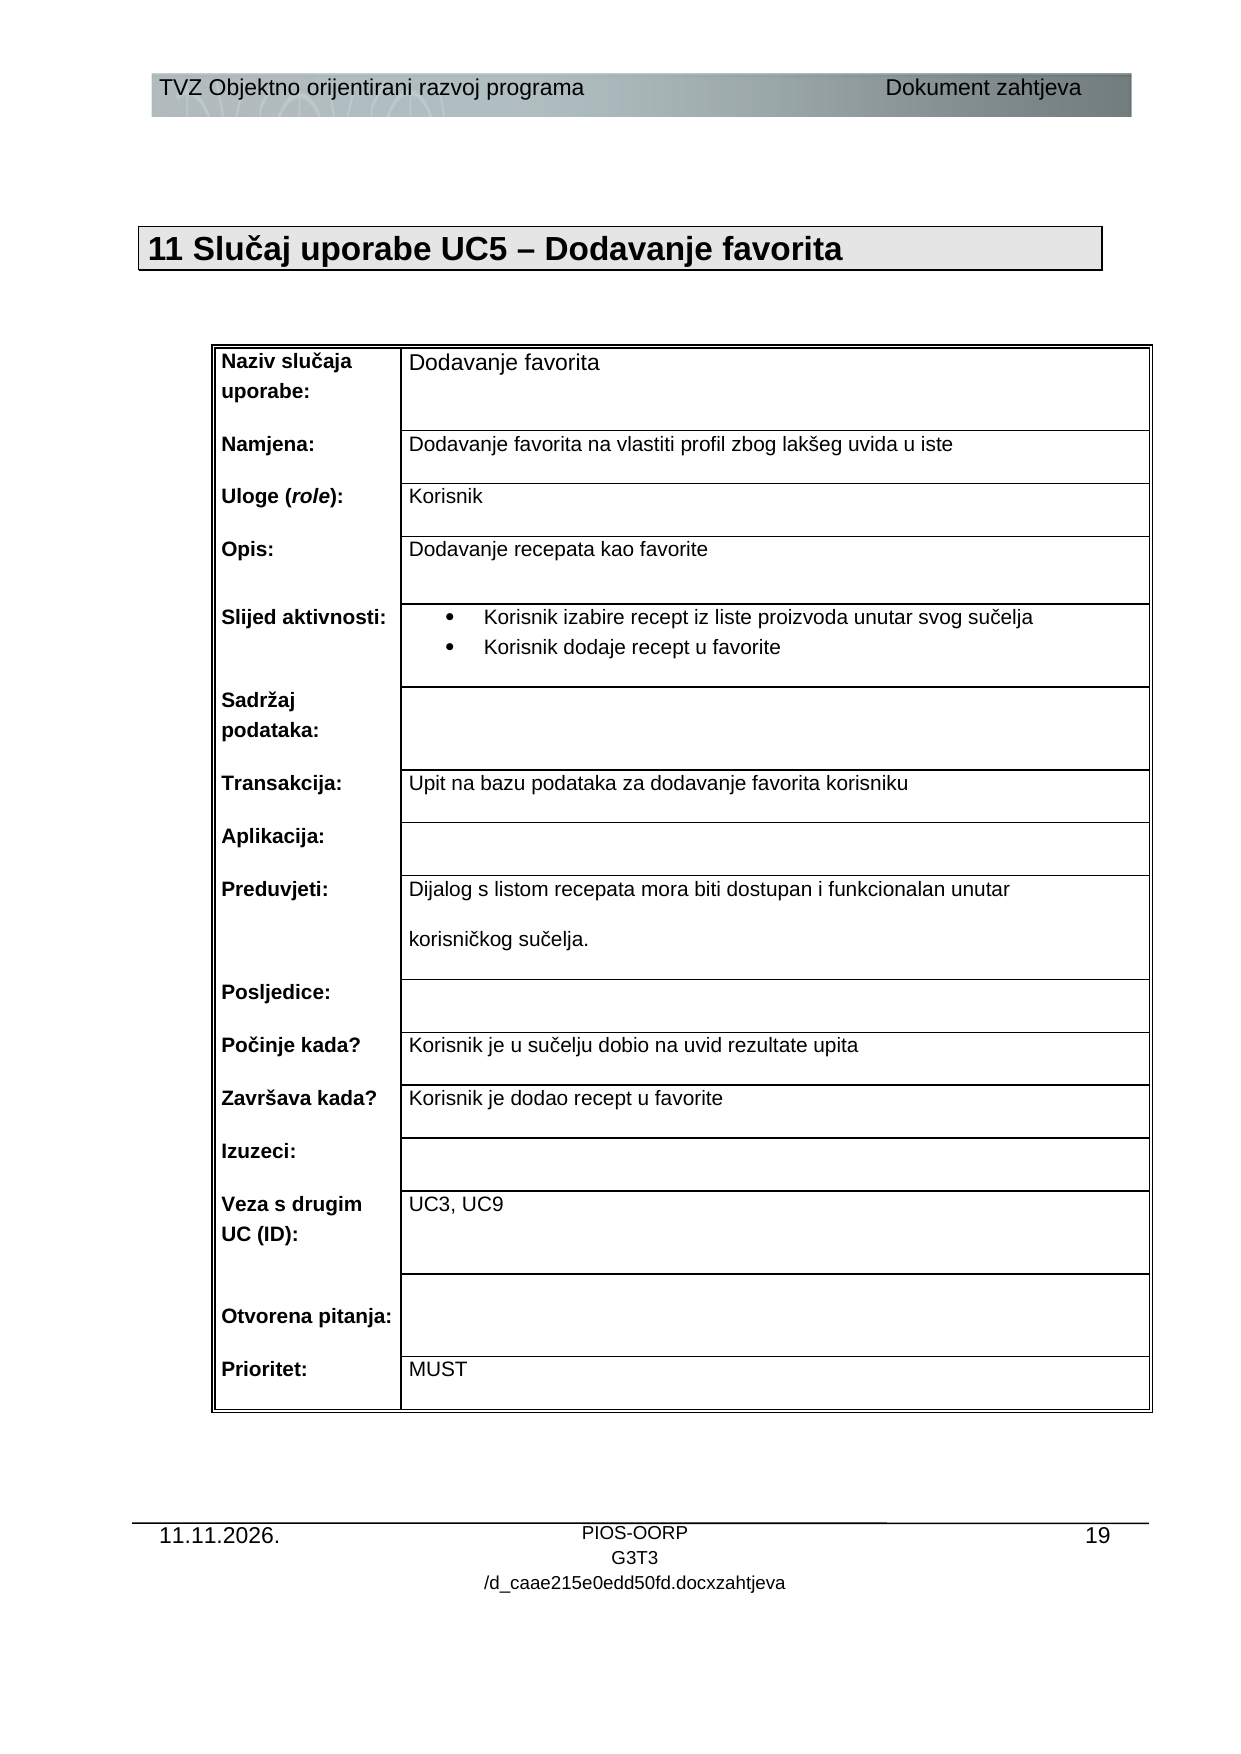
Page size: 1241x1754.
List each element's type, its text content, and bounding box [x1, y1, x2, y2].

table_cell [402, 823, 1149, 875]
table_header Dodavanje favorita [402, 349, 1149, 430]
table_cell Završava kada? [216, 1084, 400, 1137]
table_cell Veza s drugim UC (ID): [216, 1190, 400, 1273]
table_cell Korisnik [402, 484, 1149, 536]
table_cell UC3, UC9 [402, 1192, 1149, 1273]
table_cell Uloge (role): [216, 483, 400, 536]
table_cell Korisnik je dodao recept u favorite [402, 1086, 1149, 1137]
table_cell [402, 1139, 1149, 1190]
table_cell Preduvjeti: [216, 875, 400, 978]
picture [151, 73, 1132, 117]
table_cell Otvorena pitanja: [216, 1273, 400, 1356]
table_cell Korisnik je u sučelju dobio na uvid rezultate upita [402, 1033, 1149, 1084]
table_cell Namjena: [216, 430, 400, 483]
table_cell Korisnik izabire recept iz liste proizvoda unutar svog sučelja Korisnik dodaje recept u favorite [402, 605, 1149, 686]
table_cell [402, 1275, 1149, 1356]
table_cell Aplikacija: [216, 822, 400, 875]
table_header Naziv slučaja uporabe: [216, 349, 400, 430]
table_cell Slijed aktivnosti: [216, 603, 400, 686]
table_cell Transakcija: [216, 769, 400, 822]
table_cell Prioritet: [216, 1356, 400, 1409]
table_cell [402, 980, 1149, 1031]
table_cell Posljedice: [216, 979, 400, 1031]
subtitle Slučaj uporabe UC5 – Dodavanje favorita [139, 227, 1101, 269]
table_cell Dijalog s listom recepata mora biti dostupan i funkcionalan unutar korisničkog sučelja. [402, 876, 1149, 978]
table_cell Upit na bazu podataka za dodavanje favorita korisniku [402, 771, 1149, 822]
table_cell Opis: [216, 536, 400, 603]
table_cell [402, 688, 1149, 769]
table_cell Dodavanje recepata kao favorite [402, 537, 1149, 603]
table_cell Sadržaj podataka: [216, 686, 400, 769]
table_cell Počinje kada? [216, 1031, 400, 1084]
table_cell Dodavanje favorita na vlastiti profil zbog lakšeg uvida u iste [402, 431, 1149, 483]
table_cell Izuzeci: [216, 1137, 400, 1190]
table_cell MUST [402, 1357, 1149, 1409]
